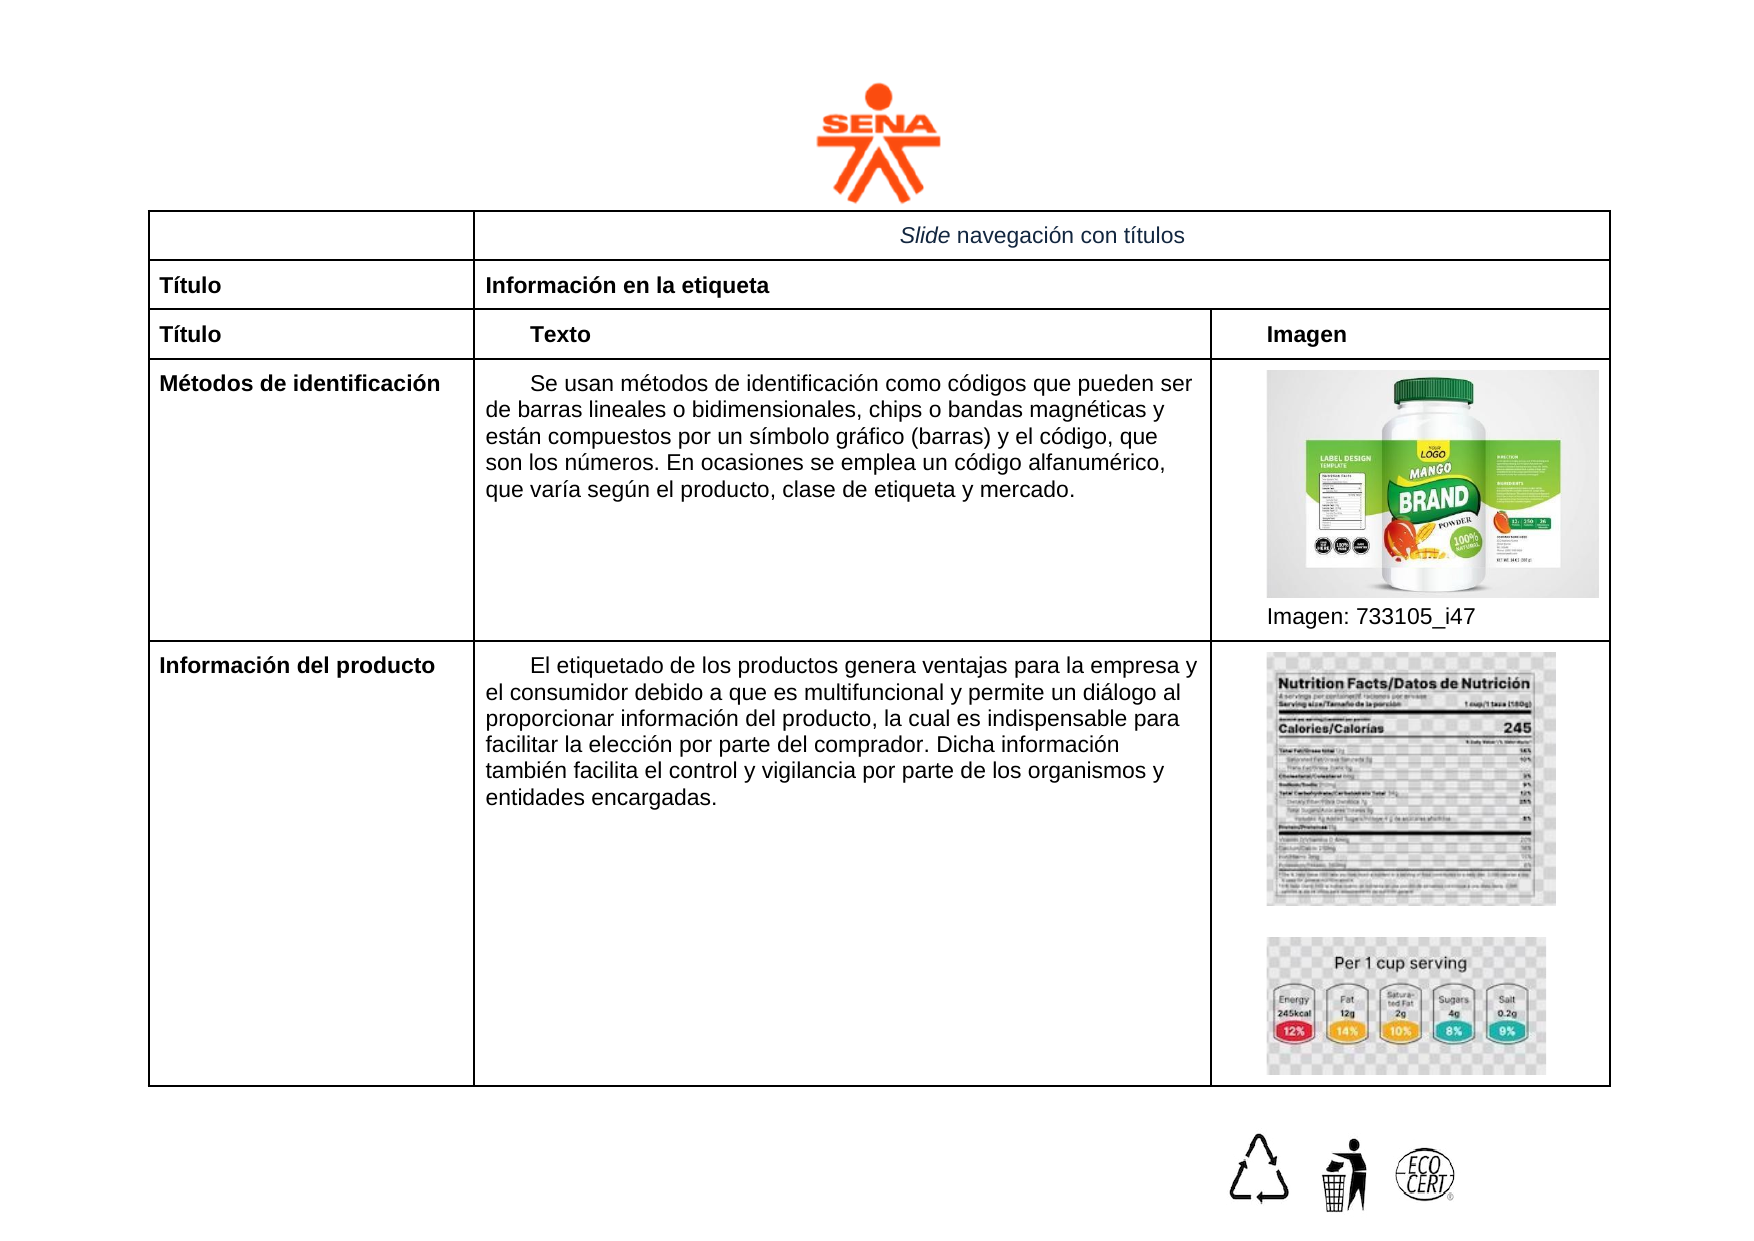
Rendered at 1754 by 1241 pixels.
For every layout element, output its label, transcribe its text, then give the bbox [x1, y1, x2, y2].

table_cell Título [150, 310, 473, 358]
table_cell Métodos de identificación [150, 360, 473, 639]
table_header [150, 212, 473, 259]
table_cell Texto [475, 310, 1210, 358]
table_cell Título [150, 261, 473, 308]
table_header Slide navegación con títulos [475, 212, 1609, 259]
table_cell Imagen [1212, 310, 1609, 358]
picture [1266, 370, 1599, 598]
table_cell Información en la etiqueta [475, 261, 1609, 308]
table_cell Se usan métodos de identificación como códigos que pueden ser de barras lineales o bidimensionales, chips o bandas magnéticas y están compuestos por un símbolo gráfico (barras) y el código, que son los números. En ocasiones se emplea un código alfanumérico, que varía según el producto, clase de etiqueta y mercado. [475, 360, 1210, 639]
table_cell Información del producto [150, 642, 473, 1085]
picture [1266, 652, 1556, 906]
picture [1218, 1123, 1477, 1220]
table_cell Imagen: 733105_i48 [1212, 642, 1609, 1085]
picture [805, 75, 949, 210]
table_cell Imagen: 733105_i47 [1212, 360, 1609, 639]
picture [1266, 937, 1547, 1075]
